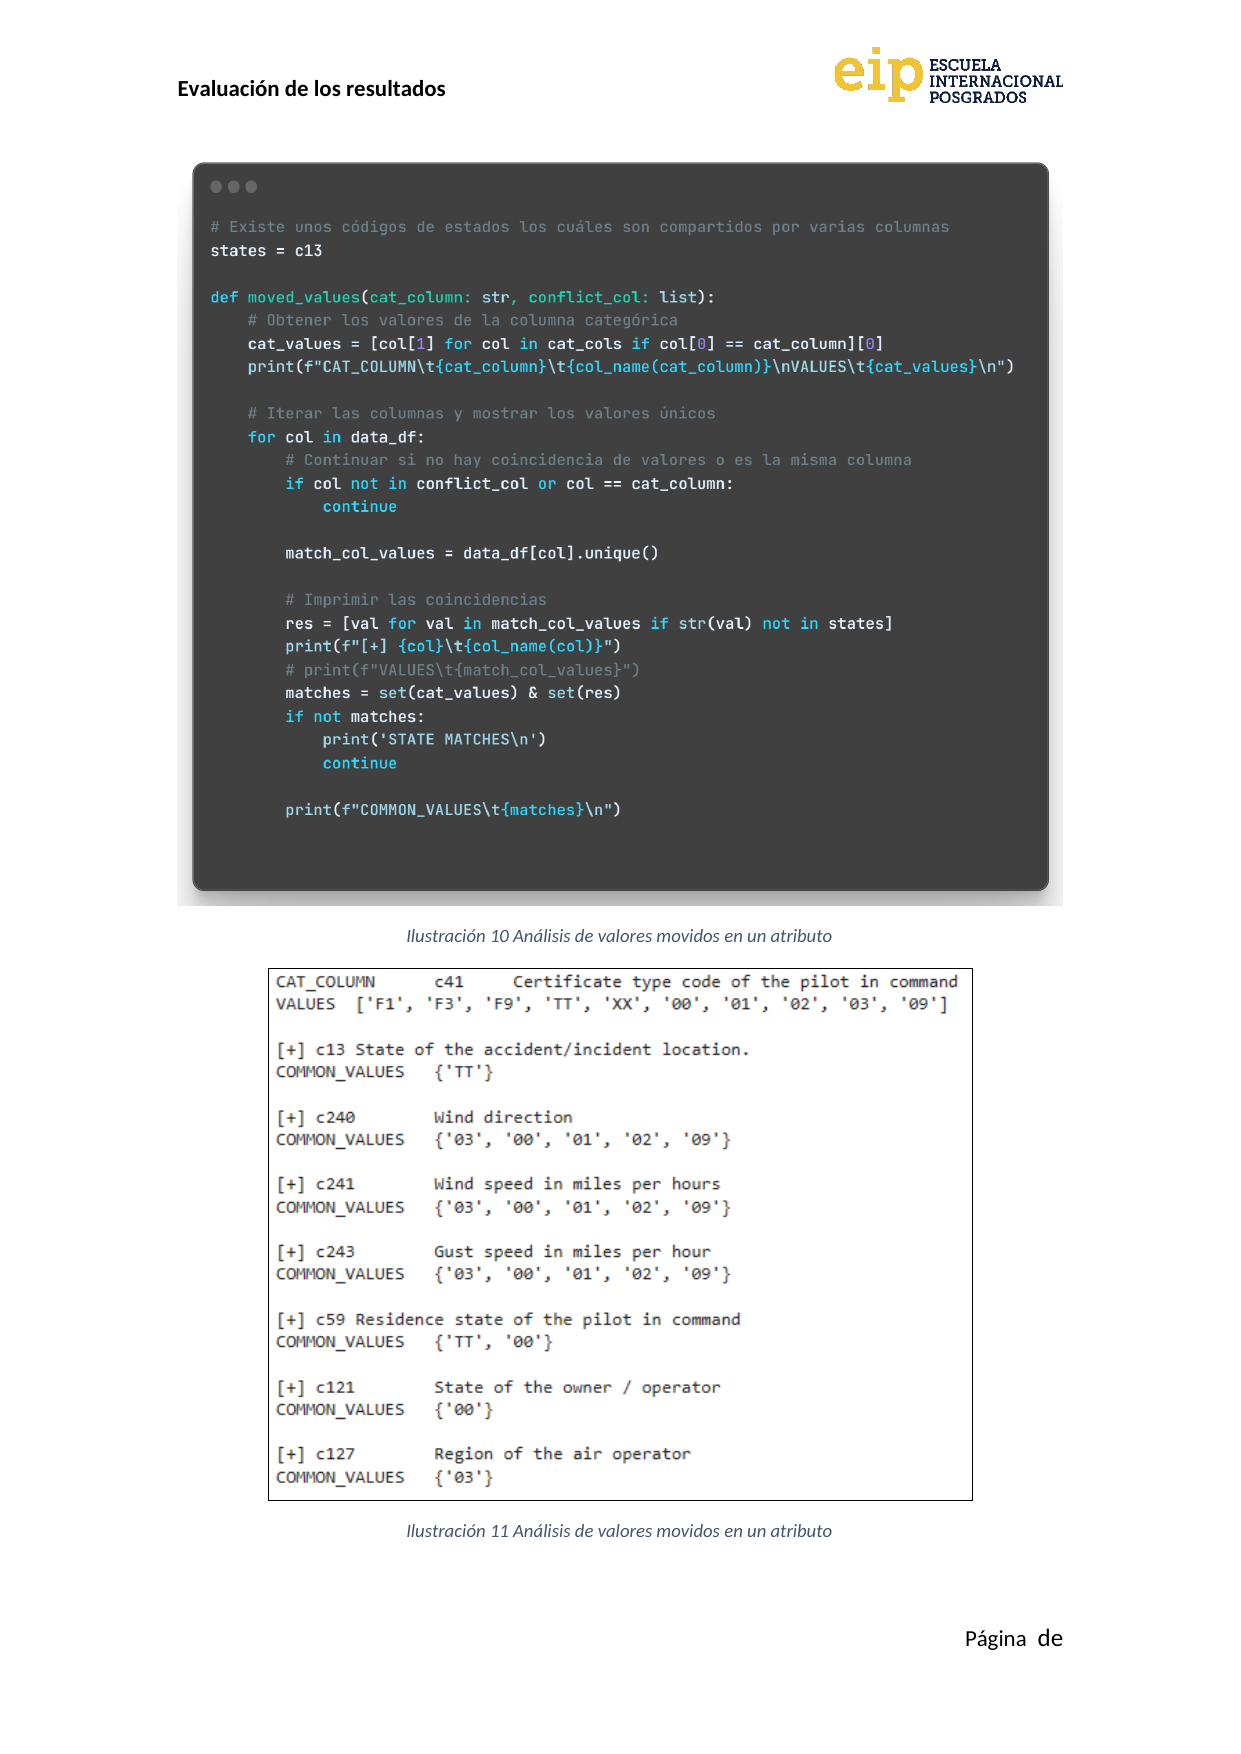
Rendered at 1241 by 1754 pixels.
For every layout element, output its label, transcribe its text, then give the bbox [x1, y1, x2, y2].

picture [834, 47, 1063, 103]
picture [177, 147, 1063, 906]
picture [269, 969, 972, 1500]
